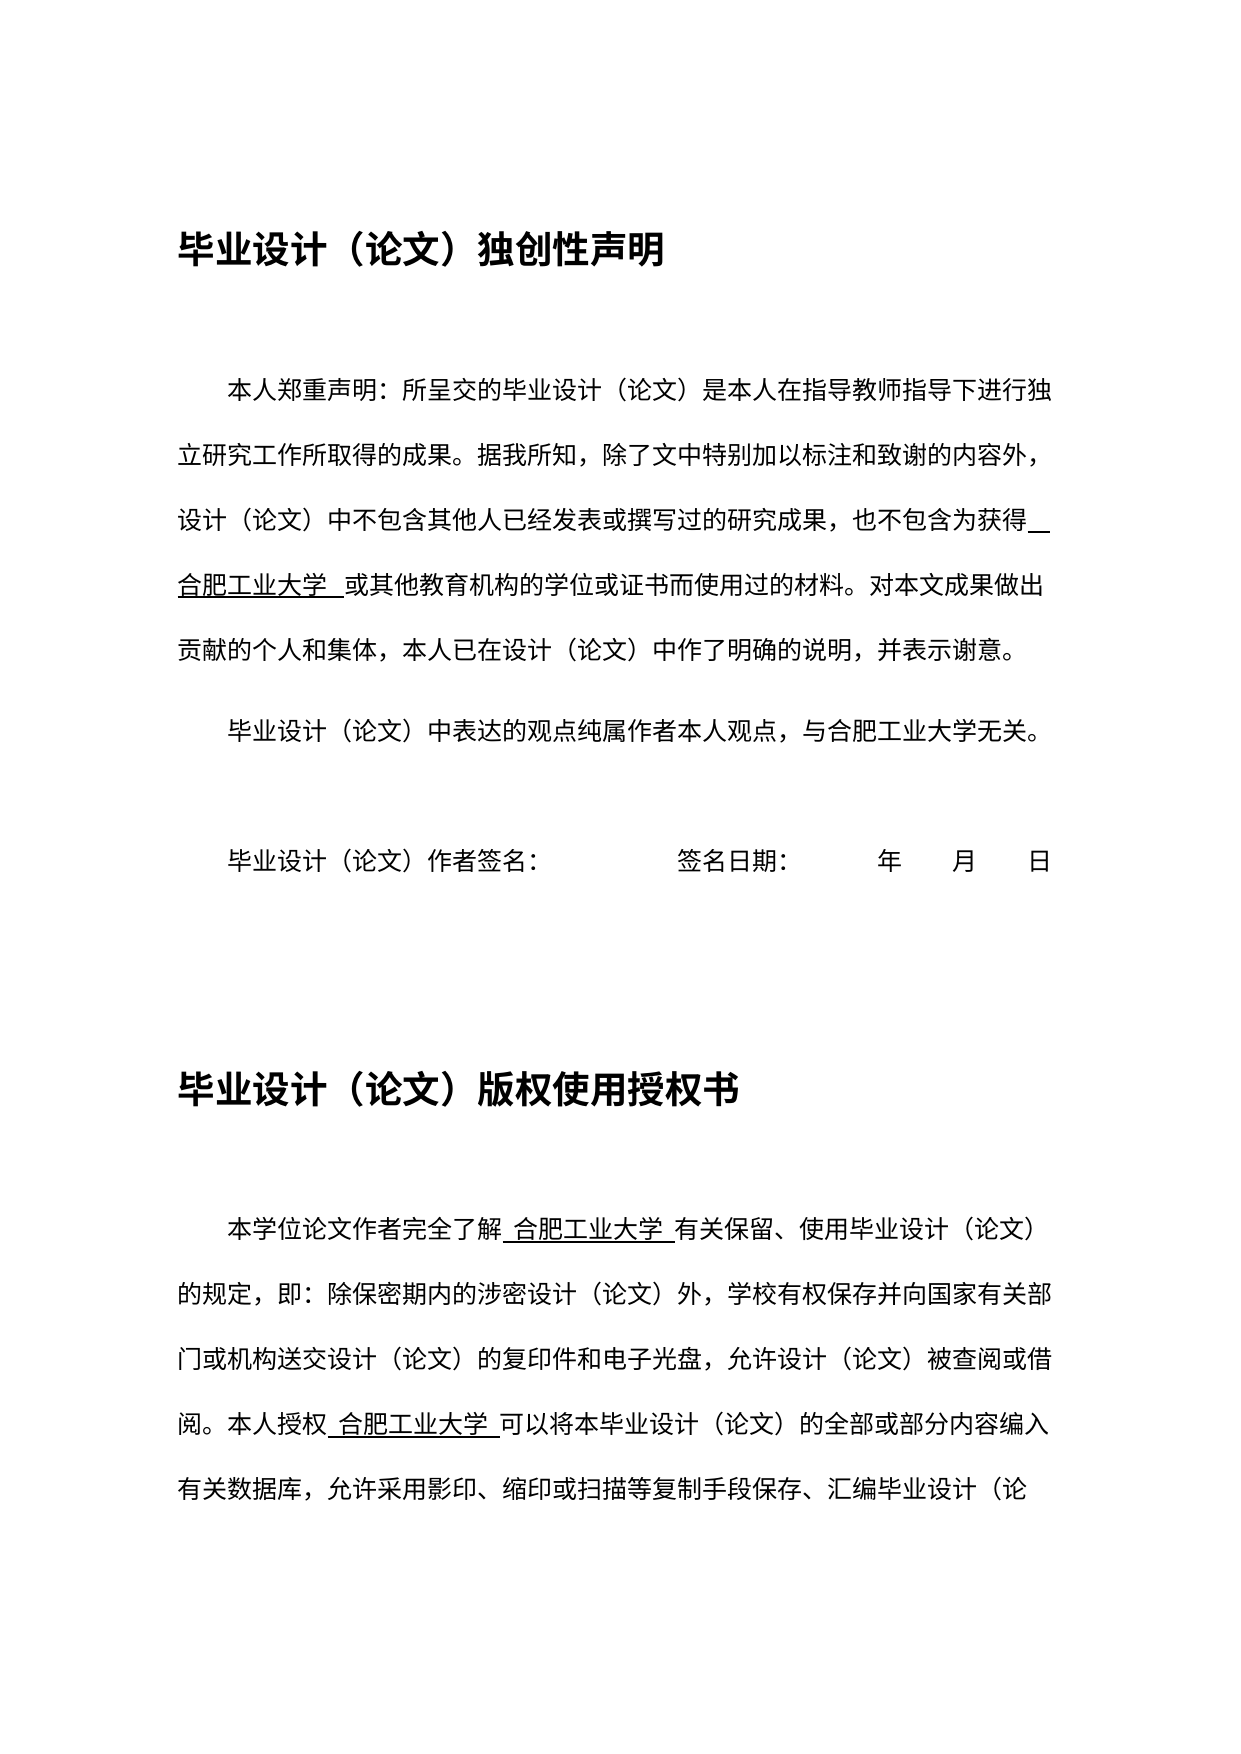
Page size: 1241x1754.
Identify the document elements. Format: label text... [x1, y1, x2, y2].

text 毕业设计（论文）独创性声明 [177, 215, 1063, 280]
text 毕业设计（论文）作者签名： 签名日期： 年 月 日 [177, 827, 1063, 892]
text 毕业设计（论文）版权使用授权书 [177, 1054, 1063, 1119]
text 毕业设计（论文）中表达的观点纯属作者本人观点，与合肥工业大学无关。 [177, 697, 1063, 762]
text 本人郑重声明：所呈交的毕业设计（论文）是本人在指导教师指导下进行独立研究工作所取得的成果。据我所知，除了文中特别加以标注和致谢的内容外，设计（论文）中不包含其他人已经发表或撰写过的研究成果，也不包含为获得 合肥工业大学 或其他教育机构的学位或证书而使用过的材料。对本文成果做出贡献的个人和集体，本人已在设计（论文）中作了明确的说明，并表示谢意。 [177, 356, 1063, 681]
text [177, 1195, 1063, 1520]
